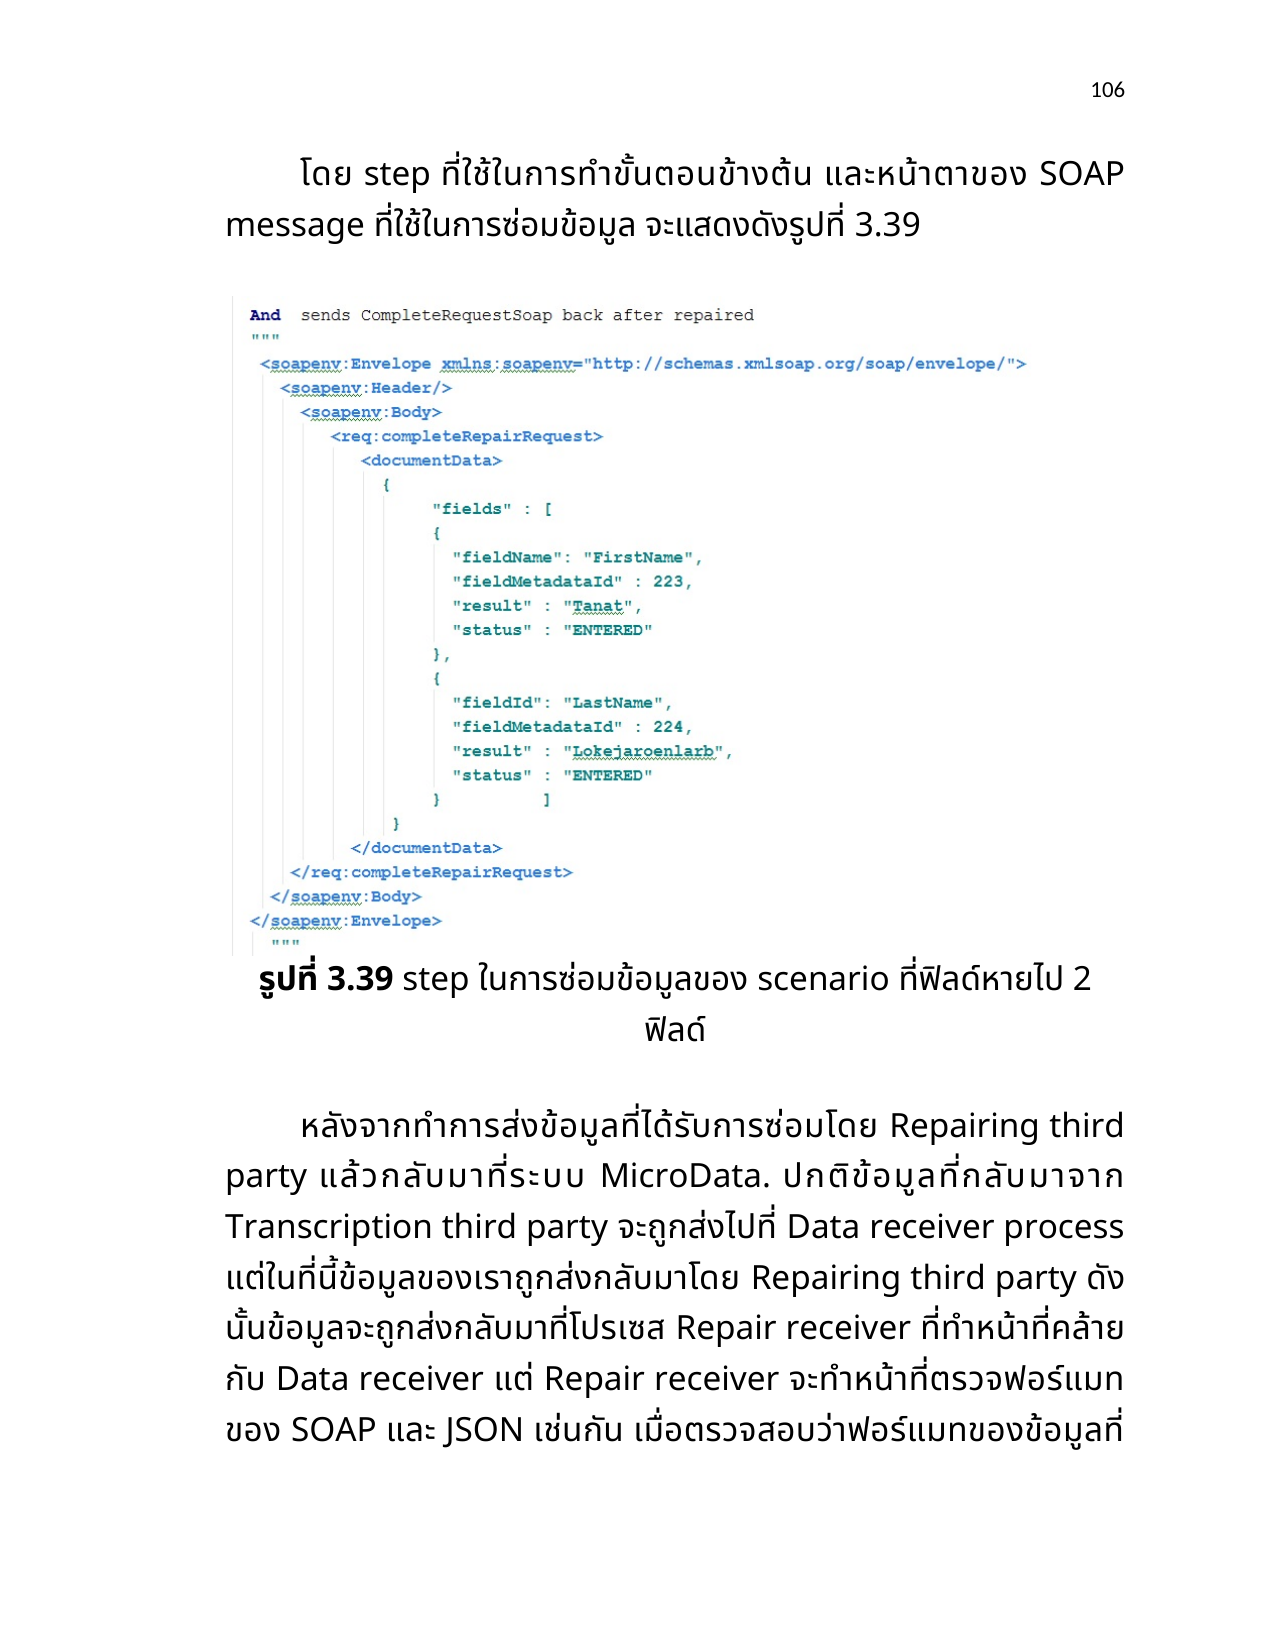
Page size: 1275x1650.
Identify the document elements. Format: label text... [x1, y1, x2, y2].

text โดย step ที่ใช้ในการทำขั้นตอนข้างต้น และหน้าตาของ SOAP message ที่ใช้ในการซ่อมข้อมูล จะแสดงดังรูปที่ 3.39 [225, 150, 1125, 251]
picture [225, 296, 1169, 956]
text รูปที่ 3.39 step ในการซ่อมข้อมูลของ scenario ที่ฟิลด์หายไป 2 ฟิลด์ [225, 956, 1125, 1056]
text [225, 1102, 1125, 1456]
